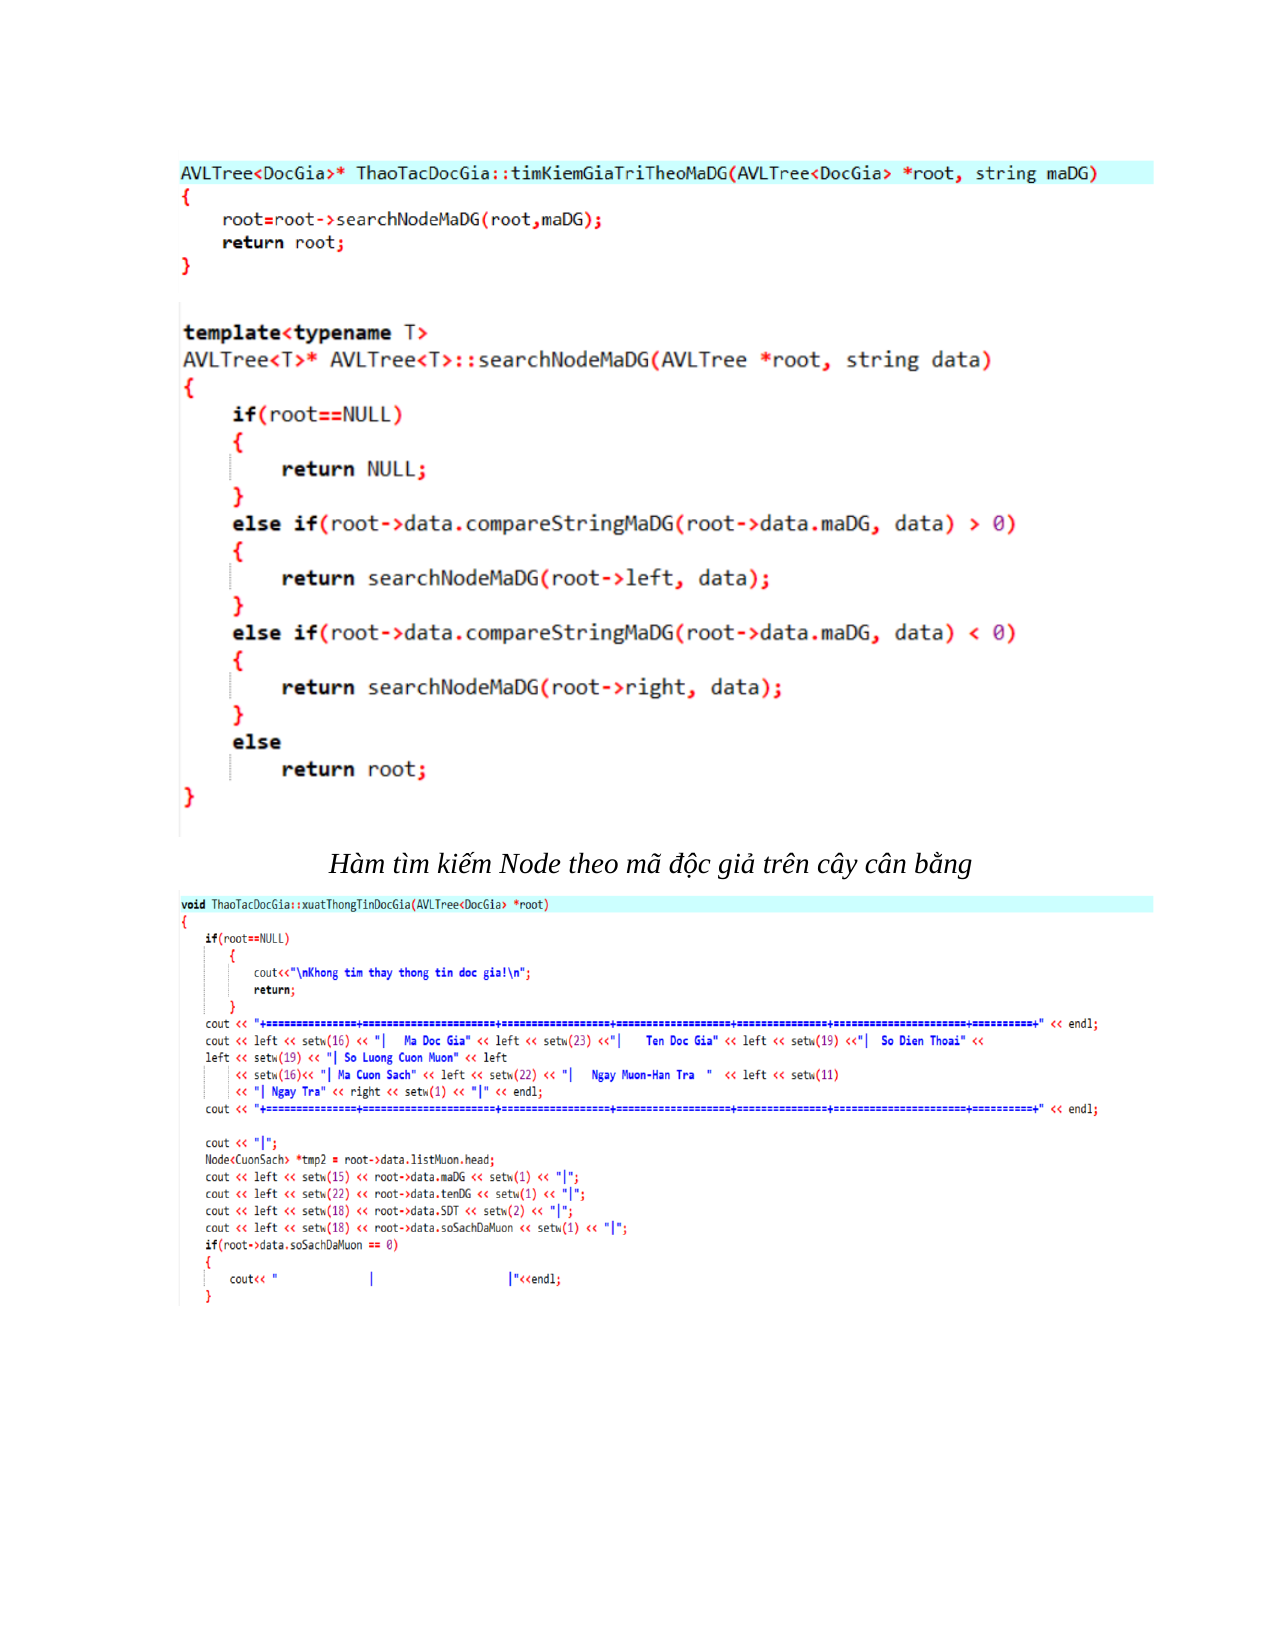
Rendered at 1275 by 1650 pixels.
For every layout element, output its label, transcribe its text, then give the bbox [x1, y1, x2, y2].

picture [178, 150, 1154, 293]
picture [178, 890, 1154, 1306]
picture [178, 302, 1154, 837]
text Hàm tìm kiếm Node theo mã độc giả trên cây cân bằng [178, 847, 1125, 880]
